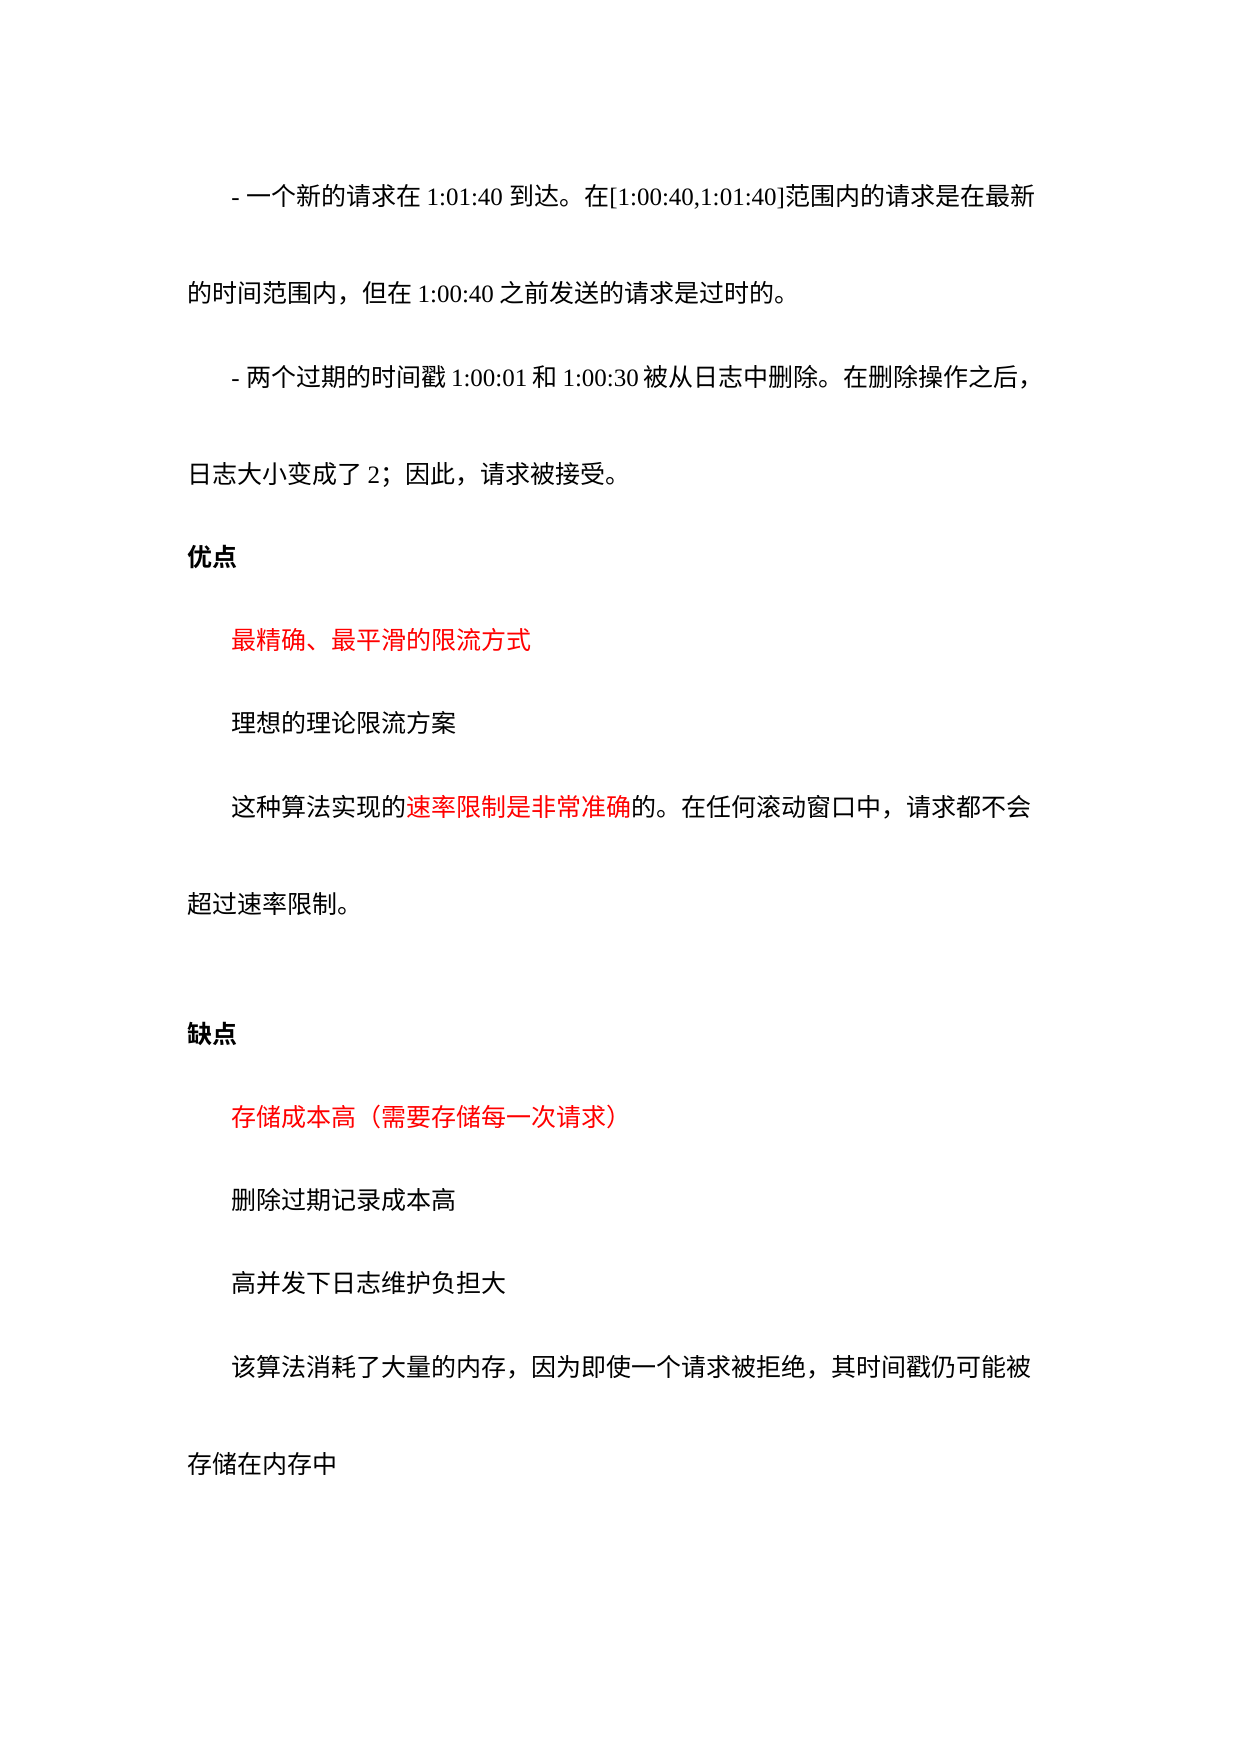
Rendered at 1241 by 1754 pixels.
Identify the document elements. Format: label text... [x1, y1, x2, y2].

text 高并发下日志维护负担大 [187, 1249, 1053, 1314]
subtitle 缺点 [187, 1000, 1053, 1065]
text - 一个新的请求在 1:01:40 到达。在[1:00:40,1:01:40]范围内的请求是在最新的时间范围内，但在1:00:40之前发送的请求是过时的。 [187, 162, 1053, 324]
text 这种算法实现的速率限制是非常准确的。在任何滚动窗口中，请求都不会超过速率限制。 [187, 773, 1053, 935]
text 最精确、最平滑的限流方式 [187, 606, 1053, 671]
text - 两个过期的时间戳1:00:01和1:00:30被从日志中删除。在删除操作之后，日志大小变成了2；因此，请求被接受。 [187, 343, 1053, 505]
text 删除过期记录成本高 [187, 1166, 1053, 1231]
subtitle 优点 [187, 523, 1053, 588]
text 存储成本高（需要存储每一次请求） [187, 1083, 1053, 1148]
text 理想的理论限流方案 [187, 689, 1053, 754]
text 该算法消耗了大量的内存，因为即使一个请求被拒绝，其时间戳仍可能被存储在内存中 [187, 1333, 1053, 1495]
